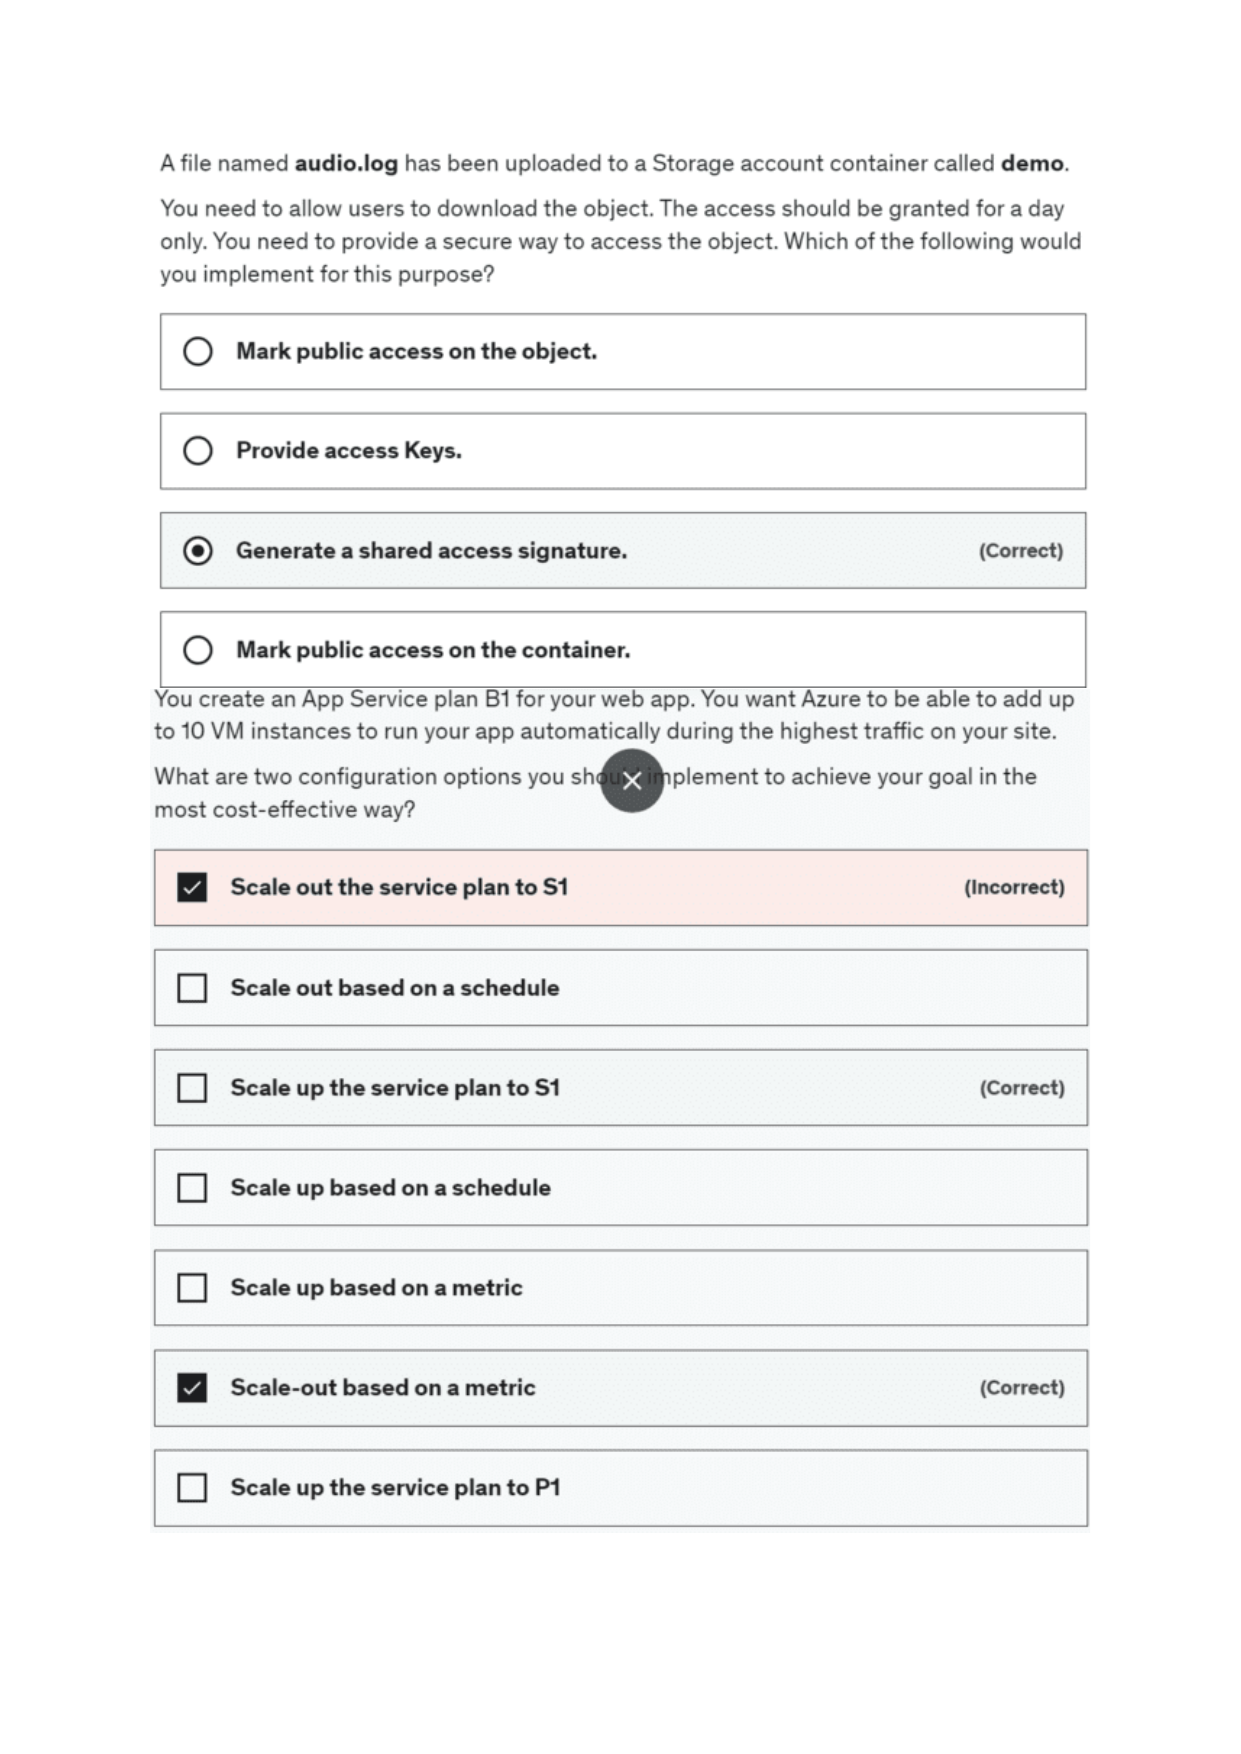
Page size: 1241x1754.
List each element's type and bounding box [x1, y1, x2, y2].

picture [150, 150, 1091, 688]
picture [150, 689, 1091, 1533]
